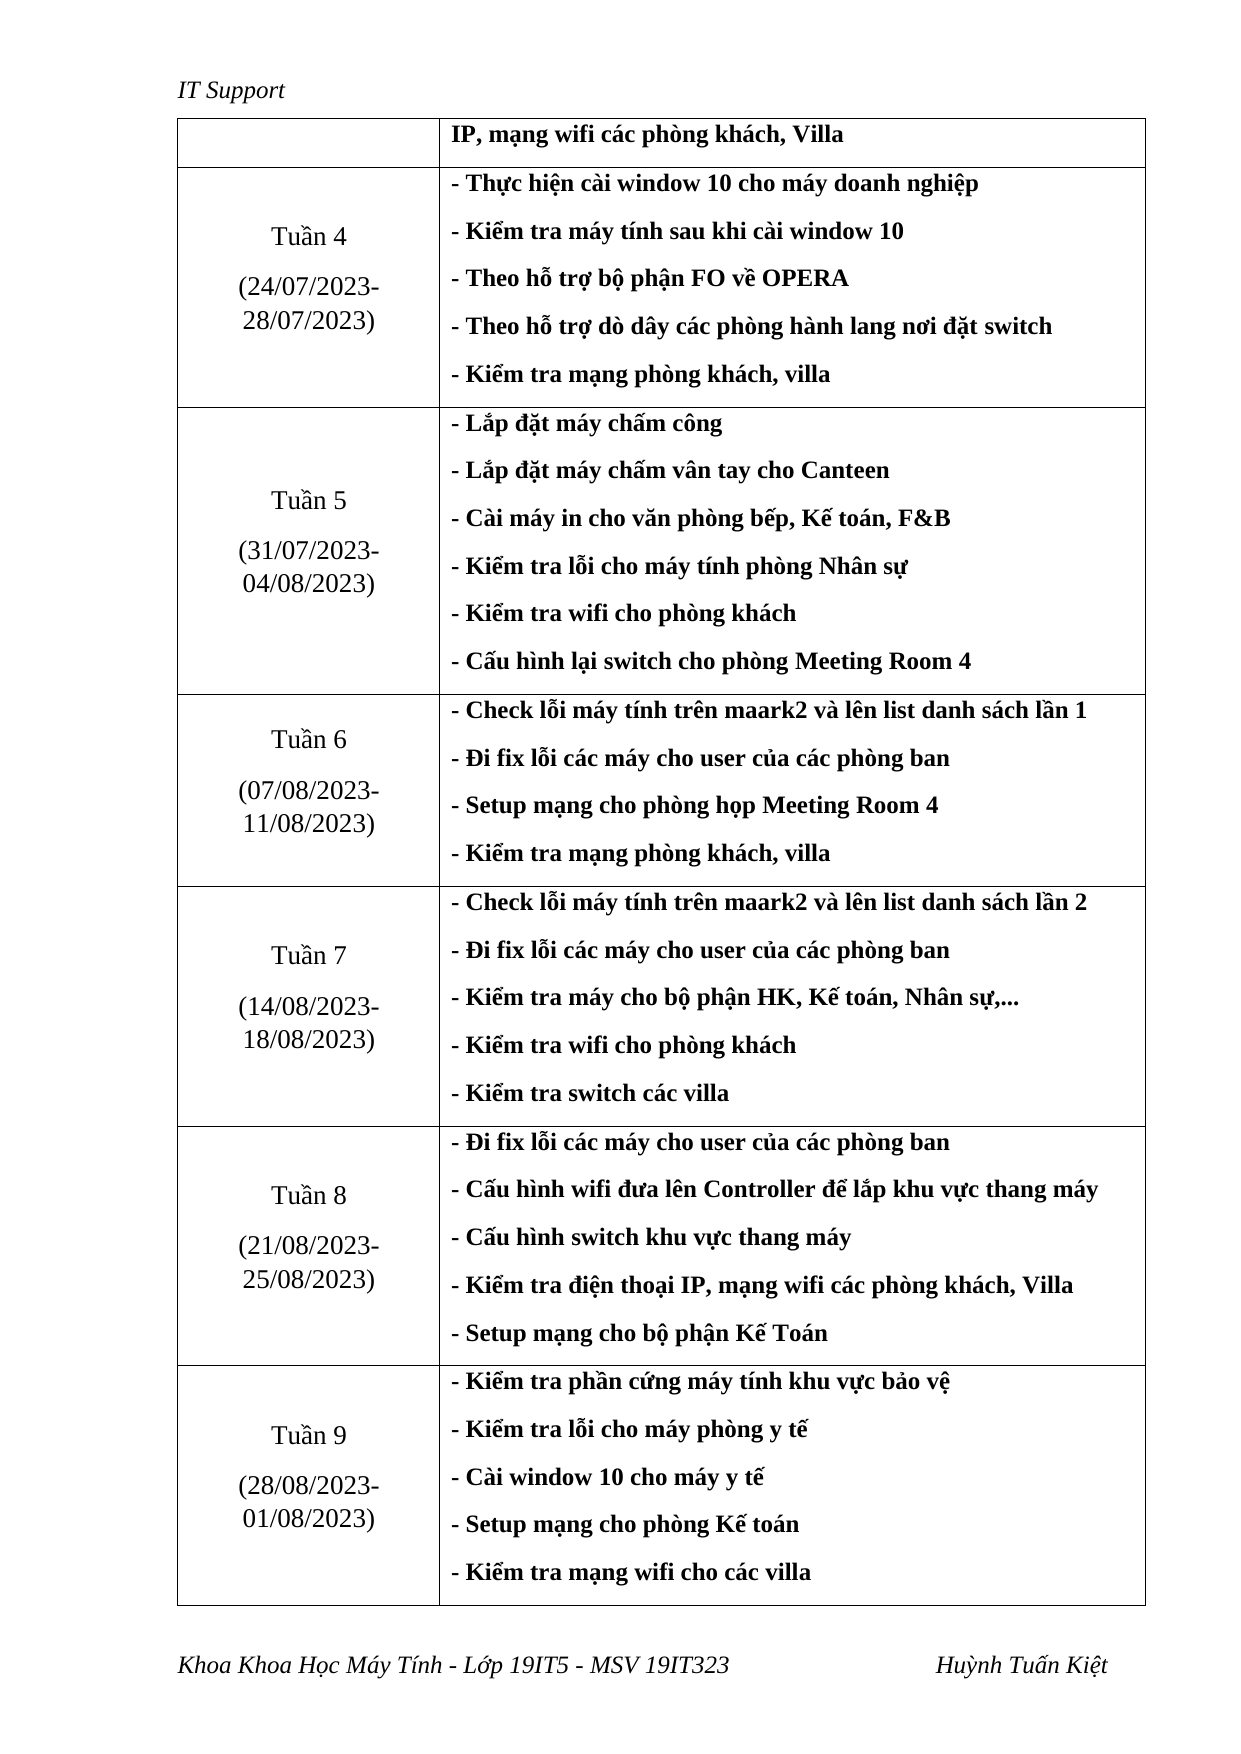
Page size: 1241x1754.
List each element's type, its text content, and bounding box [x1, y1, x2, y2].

table_cell Tuần 9 (28/08/2023-01/08/2023) [178, 1366, 439, 1605]
table_cell - Lắp đặt máy chấm công - Lắp đặt máy chấm vân tay cho Canteen - Cài máy in cho văn phòng bếp, Kế toán, F&B - Kiểm tra lỗi cho máy tính phòng Nhân sự - Kiểm tra wifi cho phòng khách - Cấu hình lại switch cho phòng Meeting Room 4 [440, 408, 1145, 694]
table_cell Tuần 8 (21/08/2023-25/08/2023) [178, 1127, 439, 1365]
table_cell - Check lỗi máy tính trên maark2 và lên list danh sách lần 1 - Đi fix lỗi các máy cho user của các phòng ban - Setup mạng cho phòng họp Meeting Room 4 - Kiểm tra mạng phòng khách, villa [440, 695, 1145, 886]
table_cell - Đi fix lỗi các máy cho user của các phòng ban - Cấu hình wifi đưa lên Controller để lắp khu vực thang máy - Cấu hình switch khu vực thang máy - Kiểm tra điện thoại IP, mạng wifi các phòng khách, Villa - Setup mạng cho bộ phận Kế Toán [440, 1127, 1145, 1365]
table_cell Tuần 5 (31/07/2023-04/08/2023) [178, 408, 439, 694]
table_cell - Check lỗi máy tính trên maark2 và lên list danh sách lần 2 - Đi fix lỗi các máy cho user của các phòng ban - Kiểm tra máy cho bộ phận HK, Kế toán, Nhân sự,... - Kiểm tra wifi cho phòng khách - Kiểm tra switch các villa [440, 887, 1145, 1126]
table_cell - Kiểm tra phần cứng máy tính khu vực bảo vệ - Kiểm tra lỗi cho máy phòng y tế - Cài window 10 cho máy y tế - Setup mạng cho phòng Kế toán - Kiểm tra mạng wifi cho các villa [440, 1366, 1145, 1605]
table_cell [440, 119, 1145, 167]
table_cell Tuần 4 (24/07/2023-28/07/2023) [178, 168, 439, 407]
table_cell - Thực hiện cài window 10 cho máy doanh nghiệp - Kiểm tra máy tính sau khi cài window 10 - Theo hỗ trợ bộ phận FO về OPERA - Theo hỗ trợ dò dây các phòng hành lang nơi đặt switch - Kiểm tra mạng phòng khách, villa [440, 168, 1145, 407]
table_cell Tuần 6 (07/08/2023-11/08/2023) [178, 695, 439, 886]
table_cell Tuần 7 (14/08/2023-18/08/2023) [178, 887, 439, 1126]
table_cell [178, 119, 439, 167]
